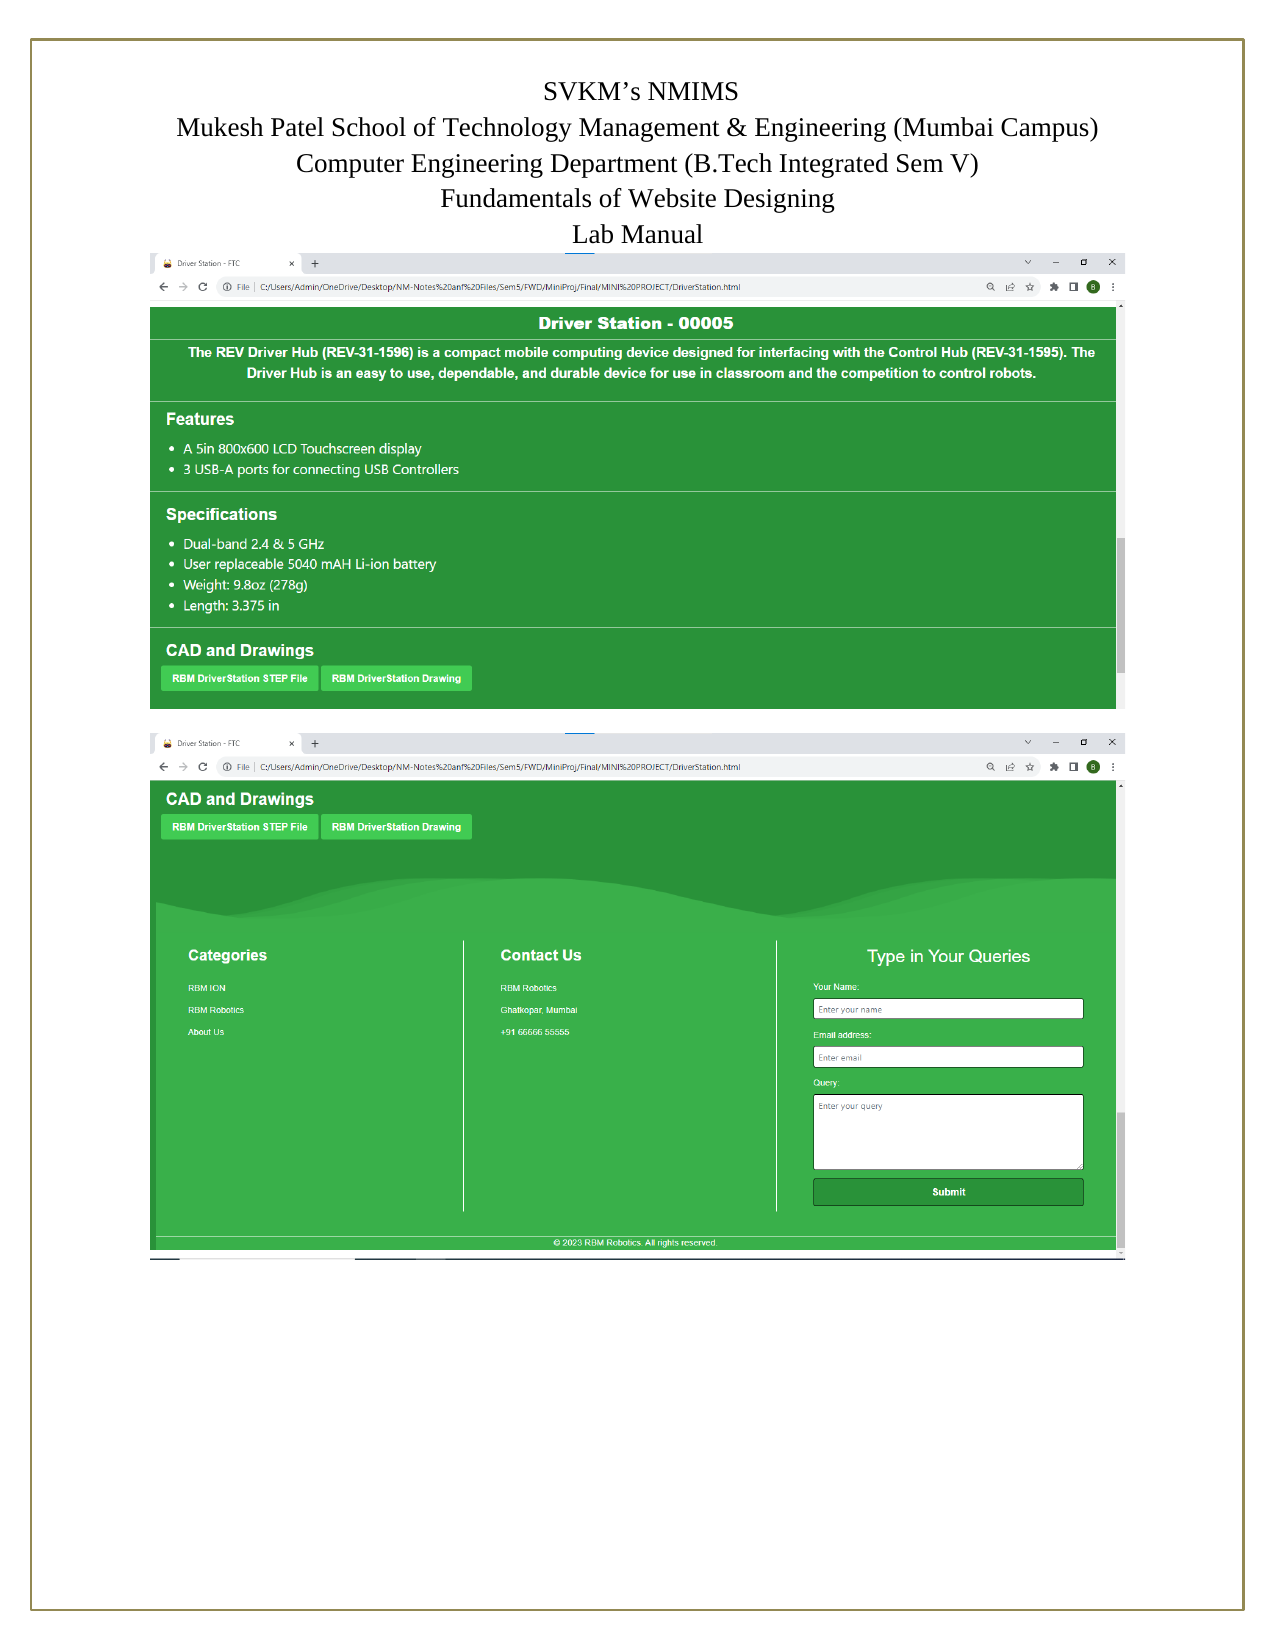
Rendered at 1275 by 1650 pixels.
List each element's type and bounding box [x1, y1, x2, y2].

picture [150, 733, 1125, 1260]
picture [150, 253, 1125, 709]
